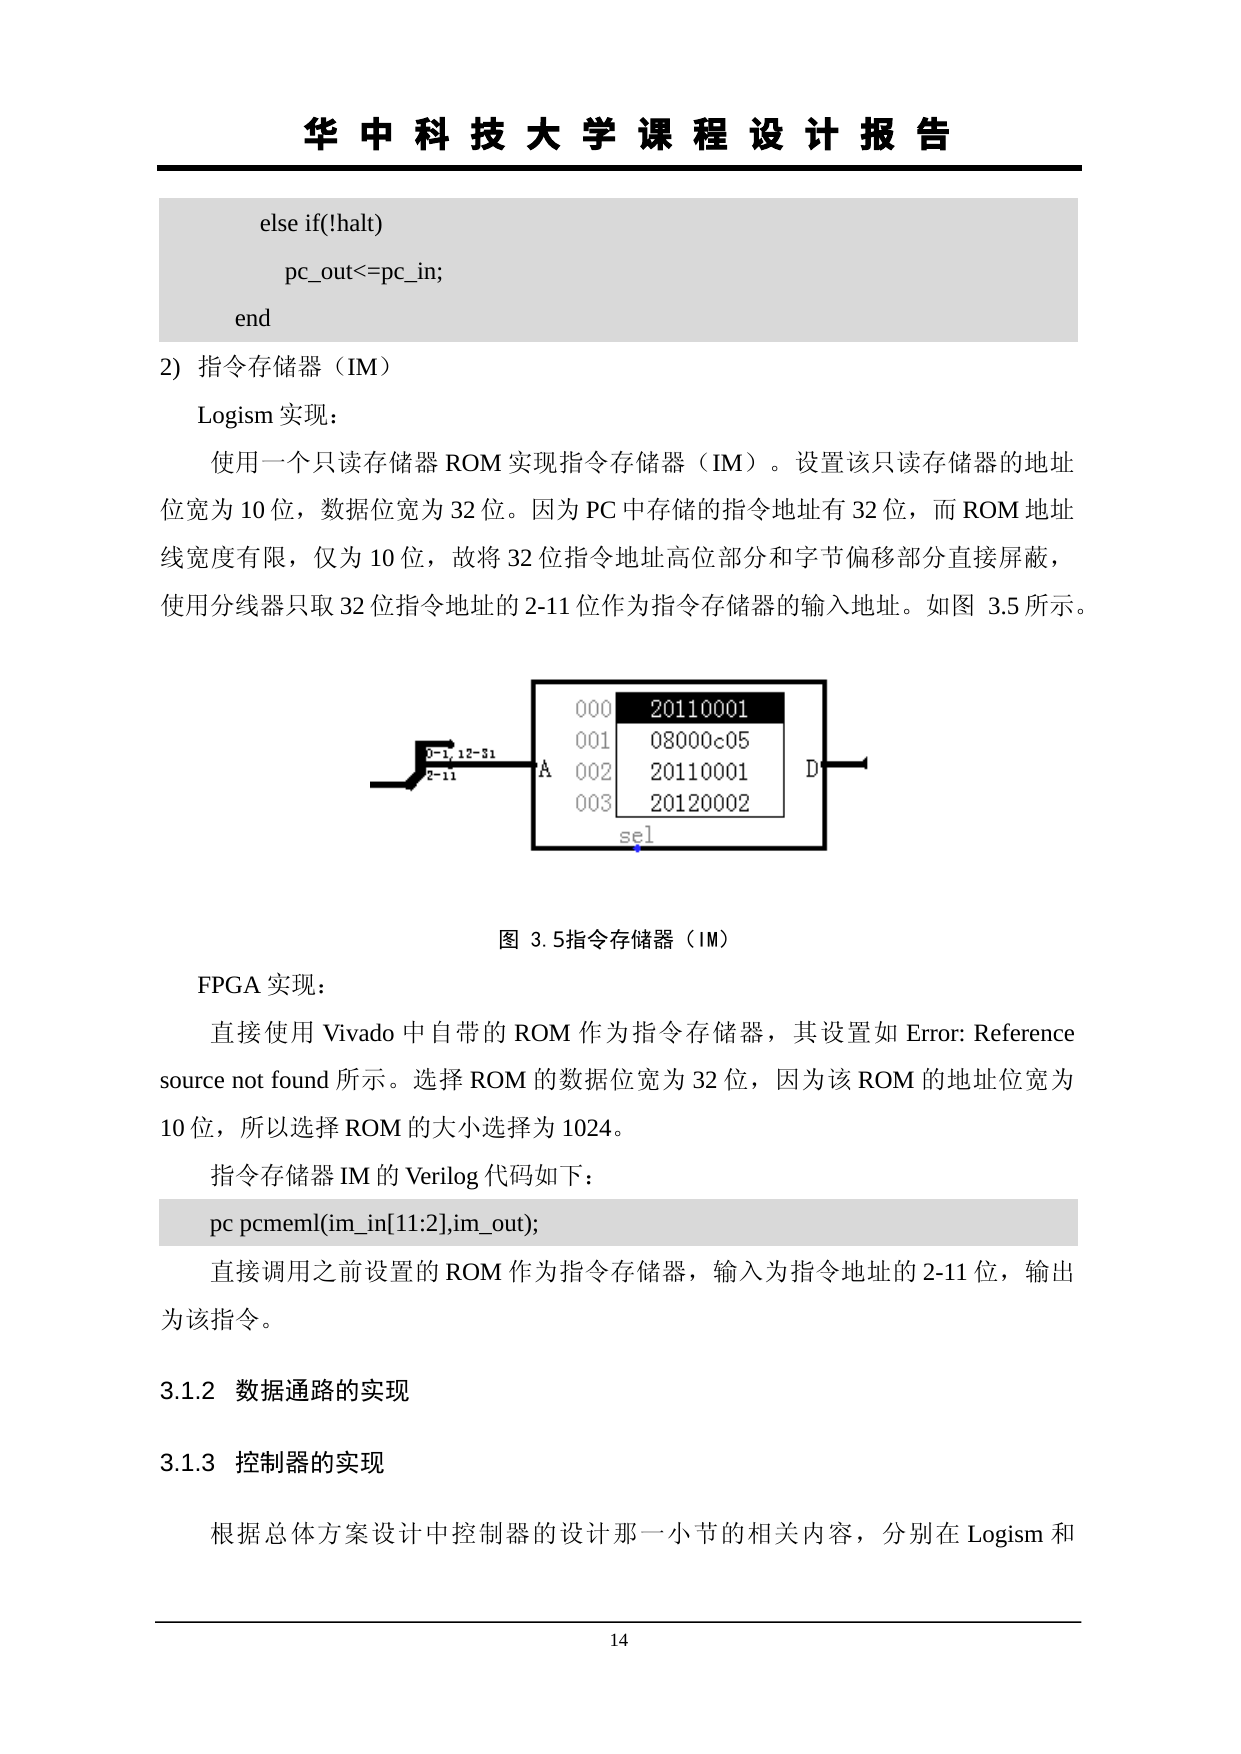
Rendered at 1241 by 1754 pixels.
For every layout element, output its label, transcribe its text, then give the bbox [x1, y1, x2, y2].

subtitle 数据通路的实现 [159, 1366, 1078, 1414]
subtitle 控制器的实现 [159, 1438, 1078, 1485]
list FPGA实现： [159, 959, 1078, 1007]
text pc_out<=pc_in; [159, 246, 1078, 294]
text end [159, 294, 1078, 342]
picture [370, 628, 868, 873]
text pc pcmeml(im_in[11:2],im_out); [159, 1199, 1078, 1246]
list 指令存储器（IM） [159, 342, 1078, 390]
text else if(!halt) [159, 198, 1078, 246]
text 直接调用之前设置的ROM作为指令存储器，输入为指令地址的2-11位，输出为该指令。 [159, 1246, 1075, 1342]
list Logism实现： [159, 390, 1078, 437]
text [159, 1509, 1075, 1557]
text 指令存储器IM的Verilog代码如下： [159, 1151, 1075, 1199]
